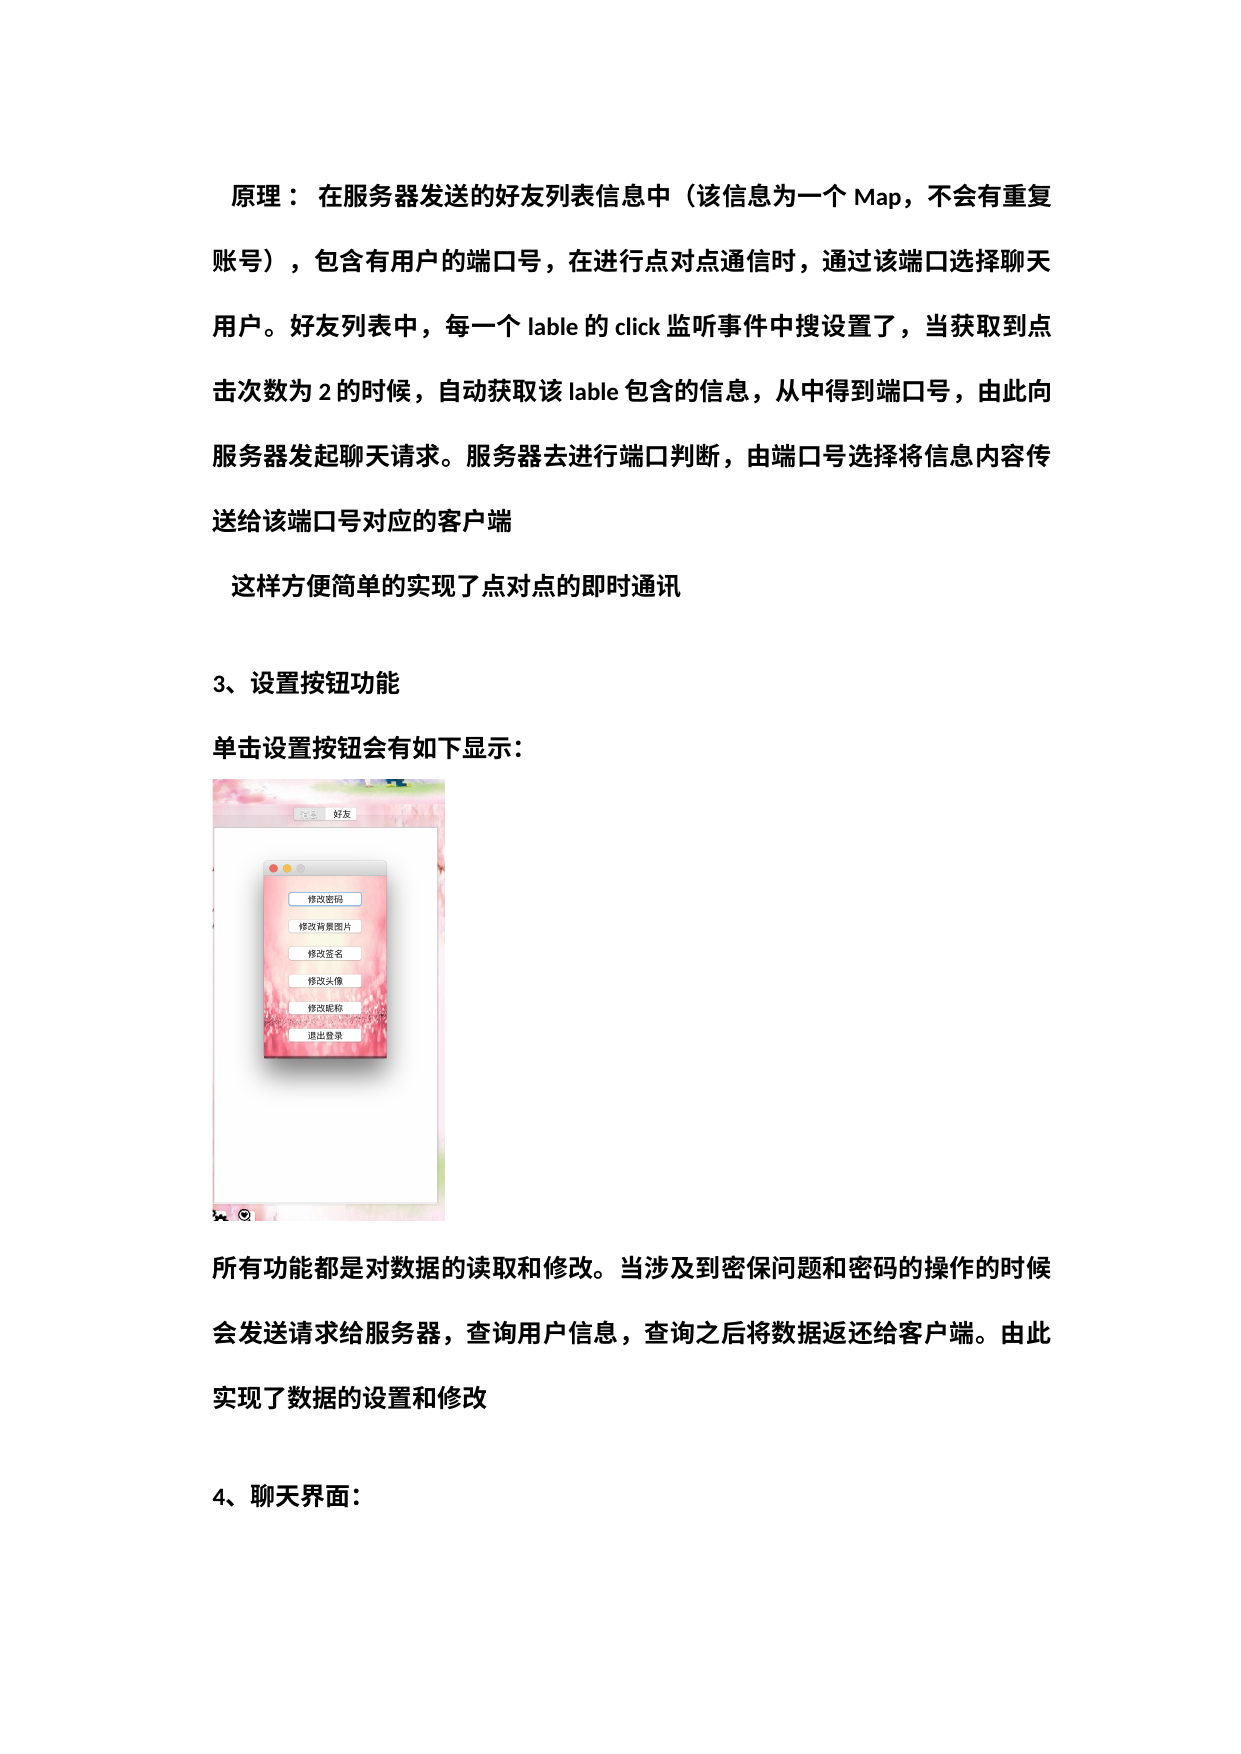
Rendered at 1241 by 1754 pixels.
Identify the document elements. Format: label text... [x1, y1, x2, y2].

list 原理 ： 在服务器发送的好友列表信息中（该信息为一个Map，不会有重复账号），包含有用户的端口号，在进行点对点通信时，通过该端口选择聊天用户。好友列表中，每一个lable的click监听事件中搜设置了，当获取到点击次数为2的时候，自动获取该lable包含的信息，从中得到端口号，由此向服务器发起聊天请求。服务器去进行端口判断，由端口号选择将信息内容传送给该端口号对应的客户端 [212, 162, 1053, 552]
list 单击设置按钮会有如下显示： [212, 714, 1053, 779]
list 3、设置按钮功能 [212, 649, 1053, 714]
list 所有功能都是对数据的读取和修改。当涉及到密保问题和密码的操作的时候会发送请求给服务器，查询用户信息，查询之后将数据返还给客户端。由此实现了数据的设置和修改 [212, 1234, 1053, 1429]
picture [212, 779, 445, 1221]
list 这样方便简单的实现了点对点的即时通讯 [212, 552, 1053, 617]
list 4、聊天界面： [212, 1462, 1053, 1527]
